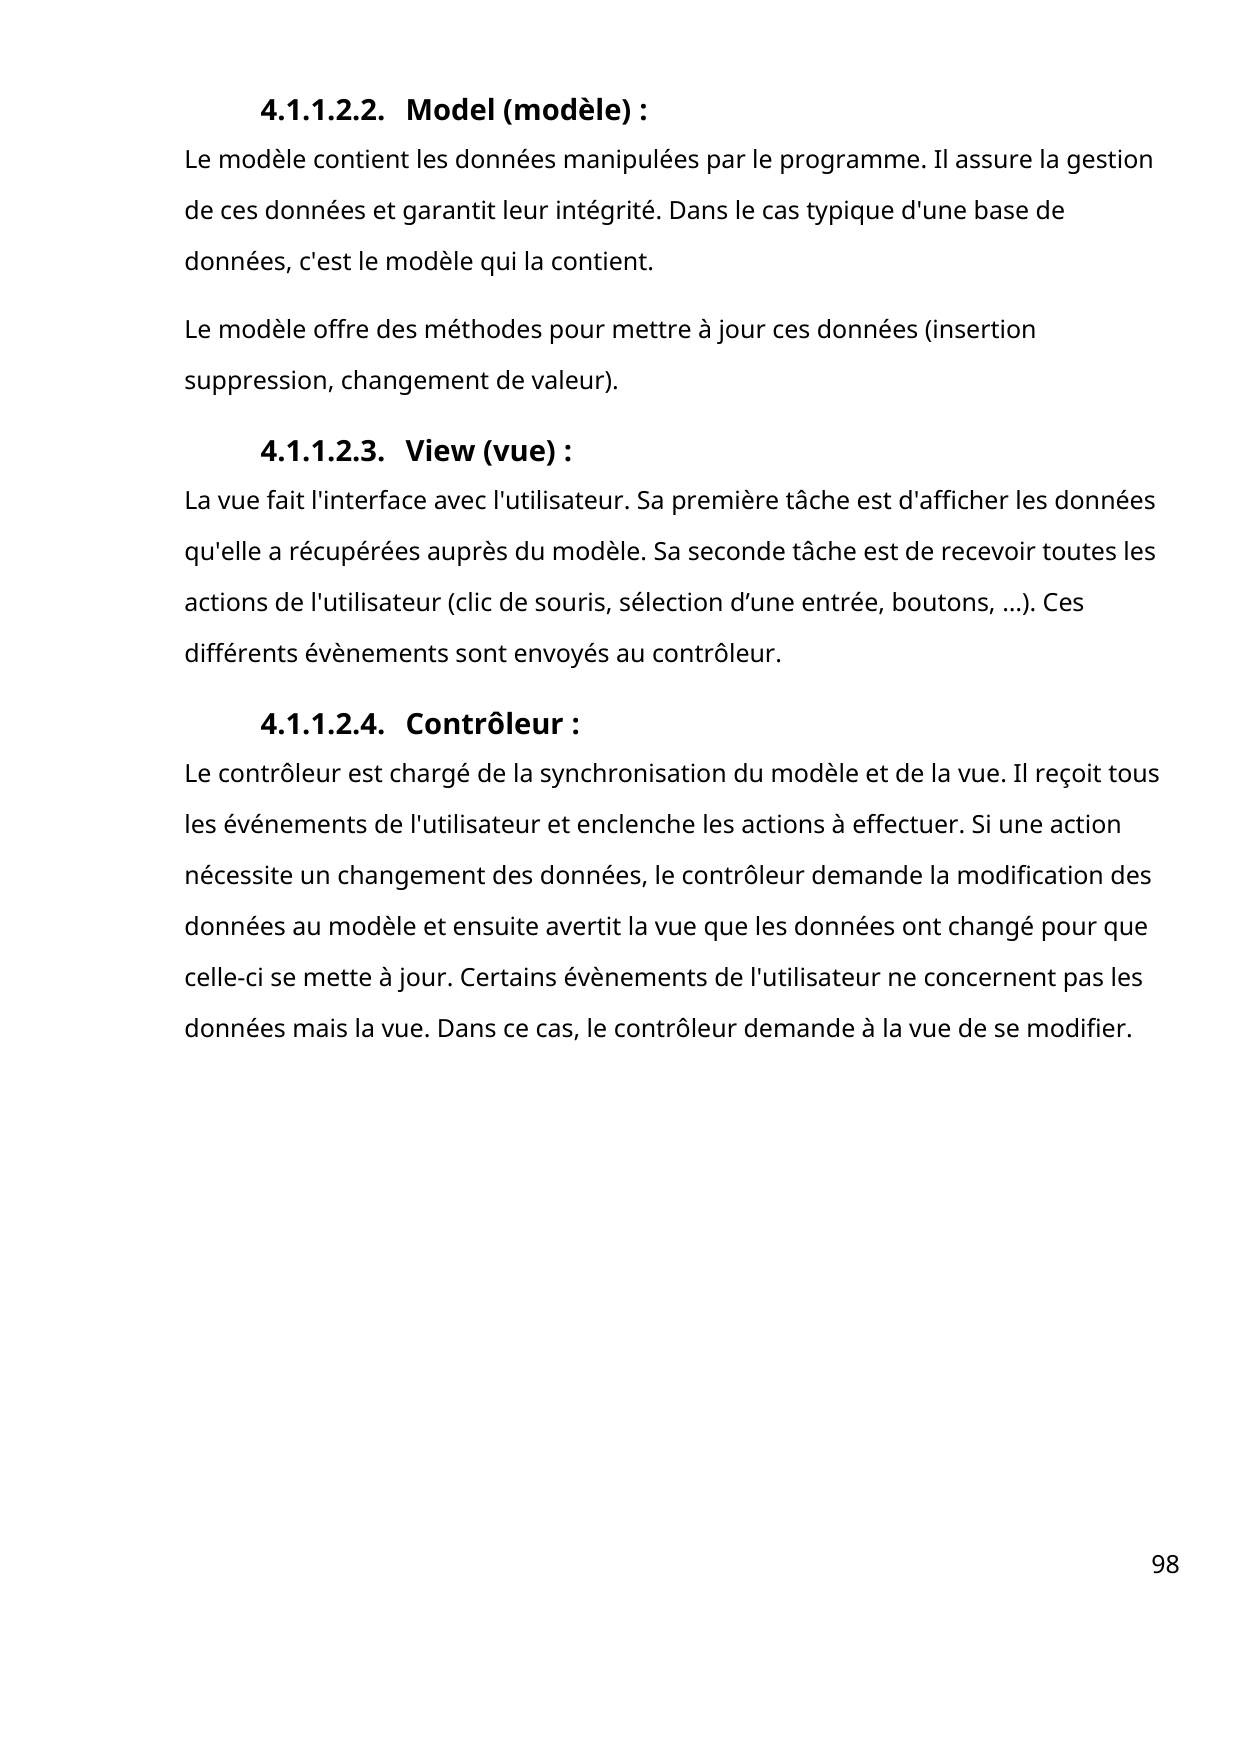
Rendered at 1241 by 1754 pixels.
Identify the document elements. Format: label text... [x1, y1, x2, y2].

text Le modèle contient les données manipulées par le programme. Il assure la gestion de ces données et garantit leur intégrité. Dans le cas typique d'une base de données, c'est le modèle qui la contient. [184, 142, 1180, 278]
text Le contrôleur est chargé de la synchronisation du modèle et de la vue. Il reçoit tous les événements de l'utilisateur et enclenche les actions à effectuer. Si une action nécessite un changement des données, le contrôleur demande la modification des données au modèle et ensuite avertit la vue que les données ont changé pour que celle-ci se mette à jour. Certains évènements de l'utilisateur ne concernent pas les données mais la vue. Dans ce cas, le contrôleur demande à la vue de se modifier. [184, 756, 1180, 1045]
list Model (modèle) : [260, 89, 1180, 129]
text La vue fait l'interface avec l'utilisateur. Sa première tâche est d'afficher les données qu'elle a récupérées auprès du modèle. Sa seconde tâche est de recevoir toutes les actions de l'utilisateur (clic de souris, sélection d’une entrée, boutons, …). Ces différents évènements sont envoyés au contrôleur. [184, 482, 1180, 670]
list View (vue) : [260, 430, 1180, 470]
text Le modèle offre des méthodes pour mettre à jour ces données (insertion suppression, changement de valeur). [184, 312, 1180, 397]
list Contrôleur : [260, 703, 1180, 743]
